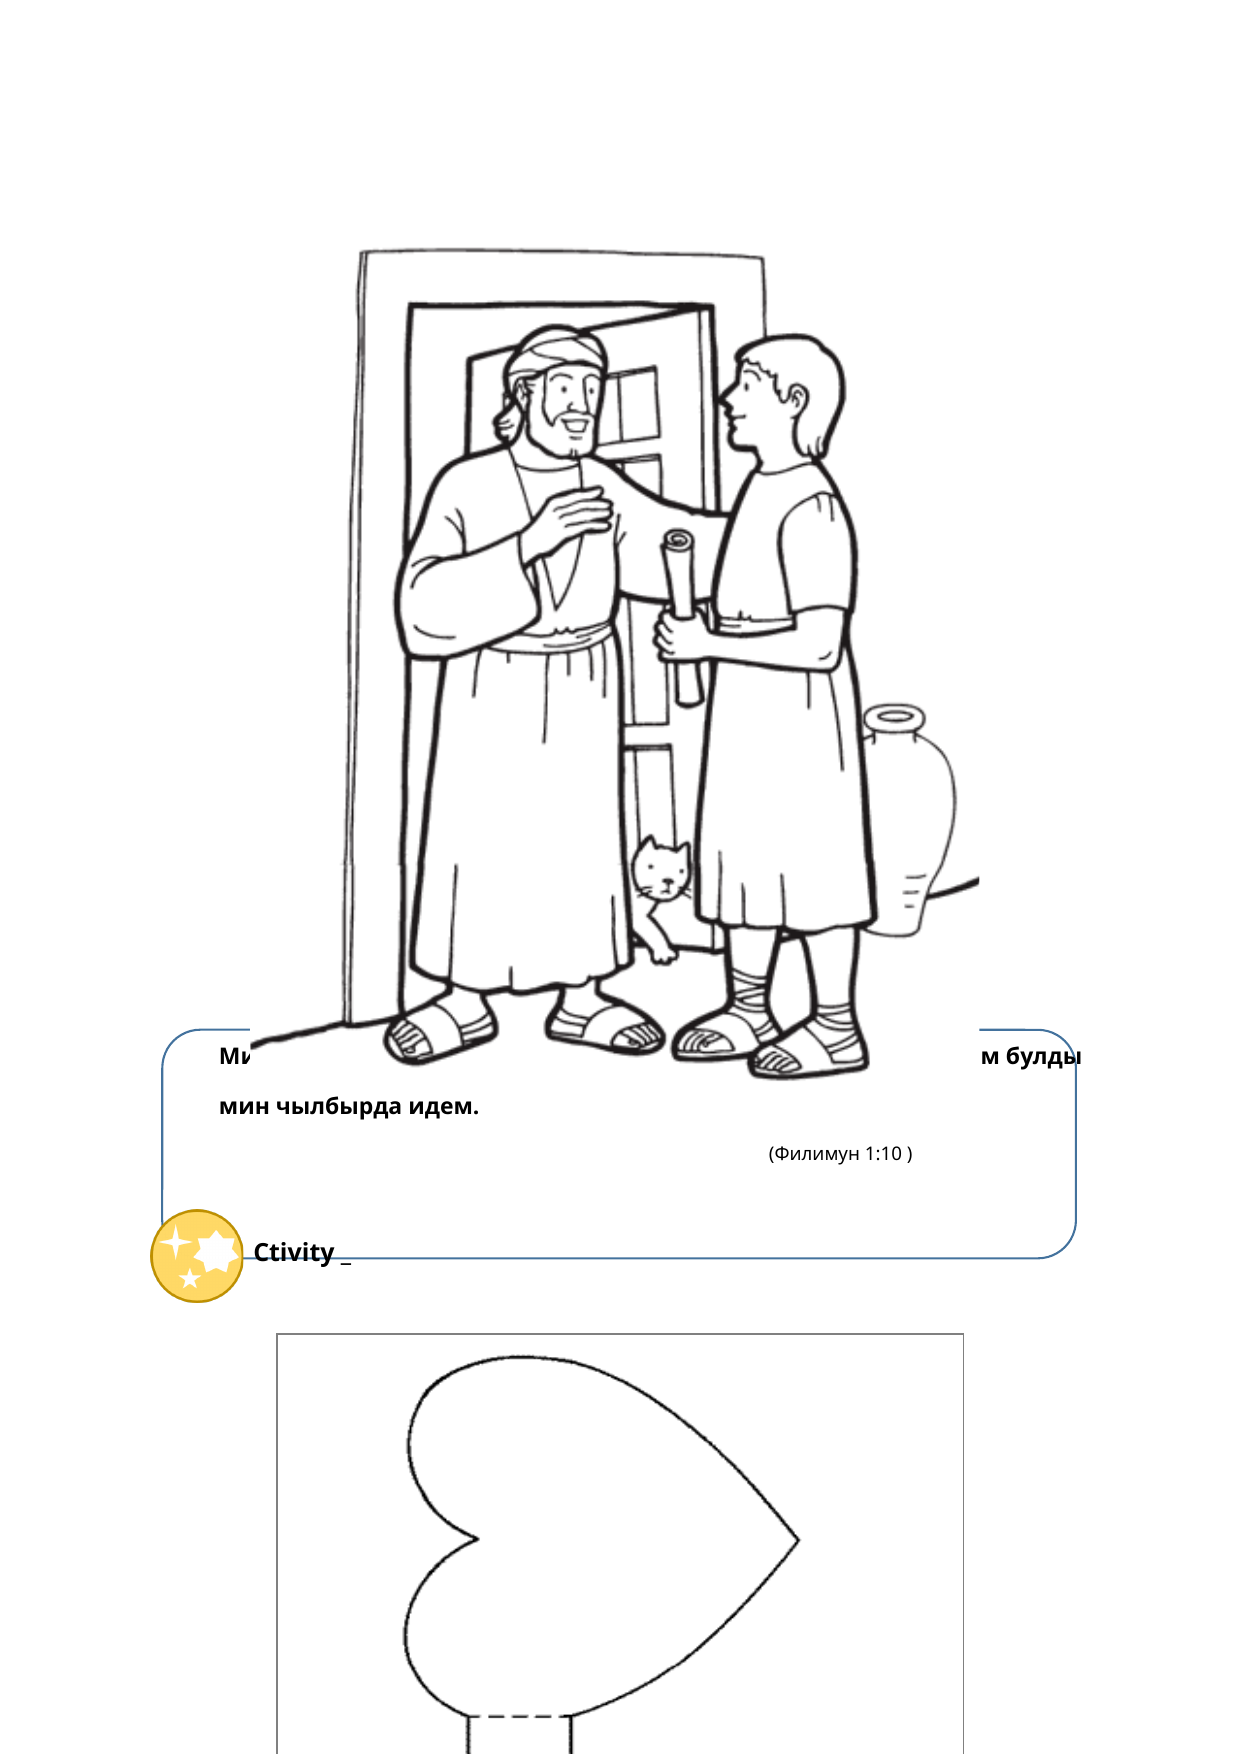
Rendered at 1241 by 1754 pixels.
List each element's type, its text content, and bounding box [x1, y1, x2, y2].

text мин чылбырда идем. [150, 1090, 1090, 1121]
picture [278, 1335, 963, 1754]
text Ctivity _ [244, 1235, 1090, 1269]
text (Филимун 1:10 ) [150, 1141, 1090, 1166]
picture [150, 1209, 244, 1303]
picture [250, 240, 980, 1096]
